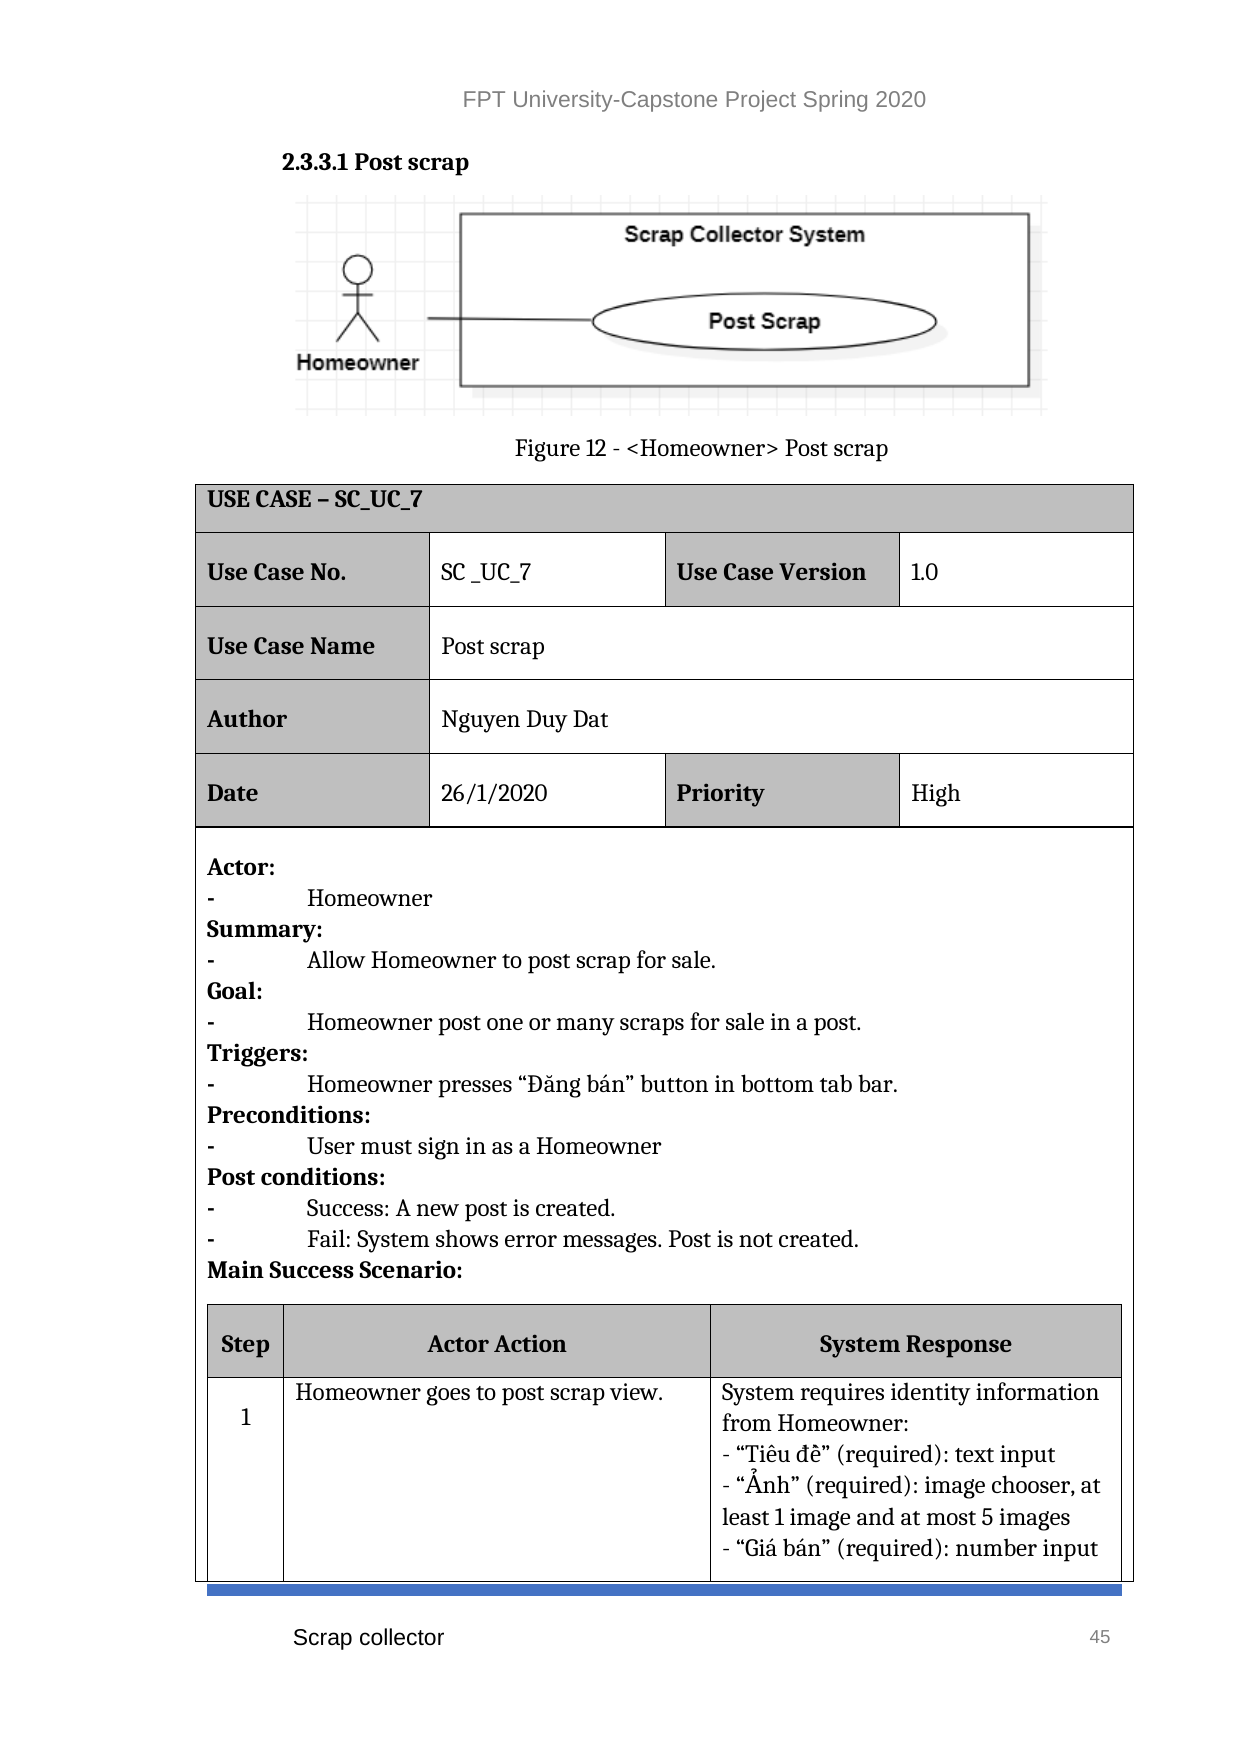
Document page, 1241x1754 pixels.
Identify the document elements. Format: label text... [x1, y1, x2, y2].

table_cell Use Case No. [196, 533, 429, 606]
table_cell Priority [666, 754, 899, 826]
table_cell Author [196, 680, 429, 753]
table_cell Post scrap [430, 607, 1133, 679]
table_cell High [900, 754, 1133, 826]
table_cell Date [196, 754, 429, 826]
table_cell Use Case Name [196, 607, 429, 679]
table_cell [196, 828, 1133, 1581]
table_cell SC _UC_7 [430, 533, 665, 606]
table_header USE CASE – SC_UC_7 [196, 485, 1133, 532]
table_cell 1.0 [900, 533, 1133, 606]
table_cell Use Case Version [666, 533, 899, 606]
subtitle 2.3.3.1 Post scrap [282, 148, 1122, 176]
picture [295, 195, 1048, 416]
table_cell 26/1/2020 [430, 754, 665, 826]
table_cell Nguyen Duy Dat [430, 680, 1133, 753]
text Figure - <Homeowner> Post scrap [207, 434, 1122, 463]
